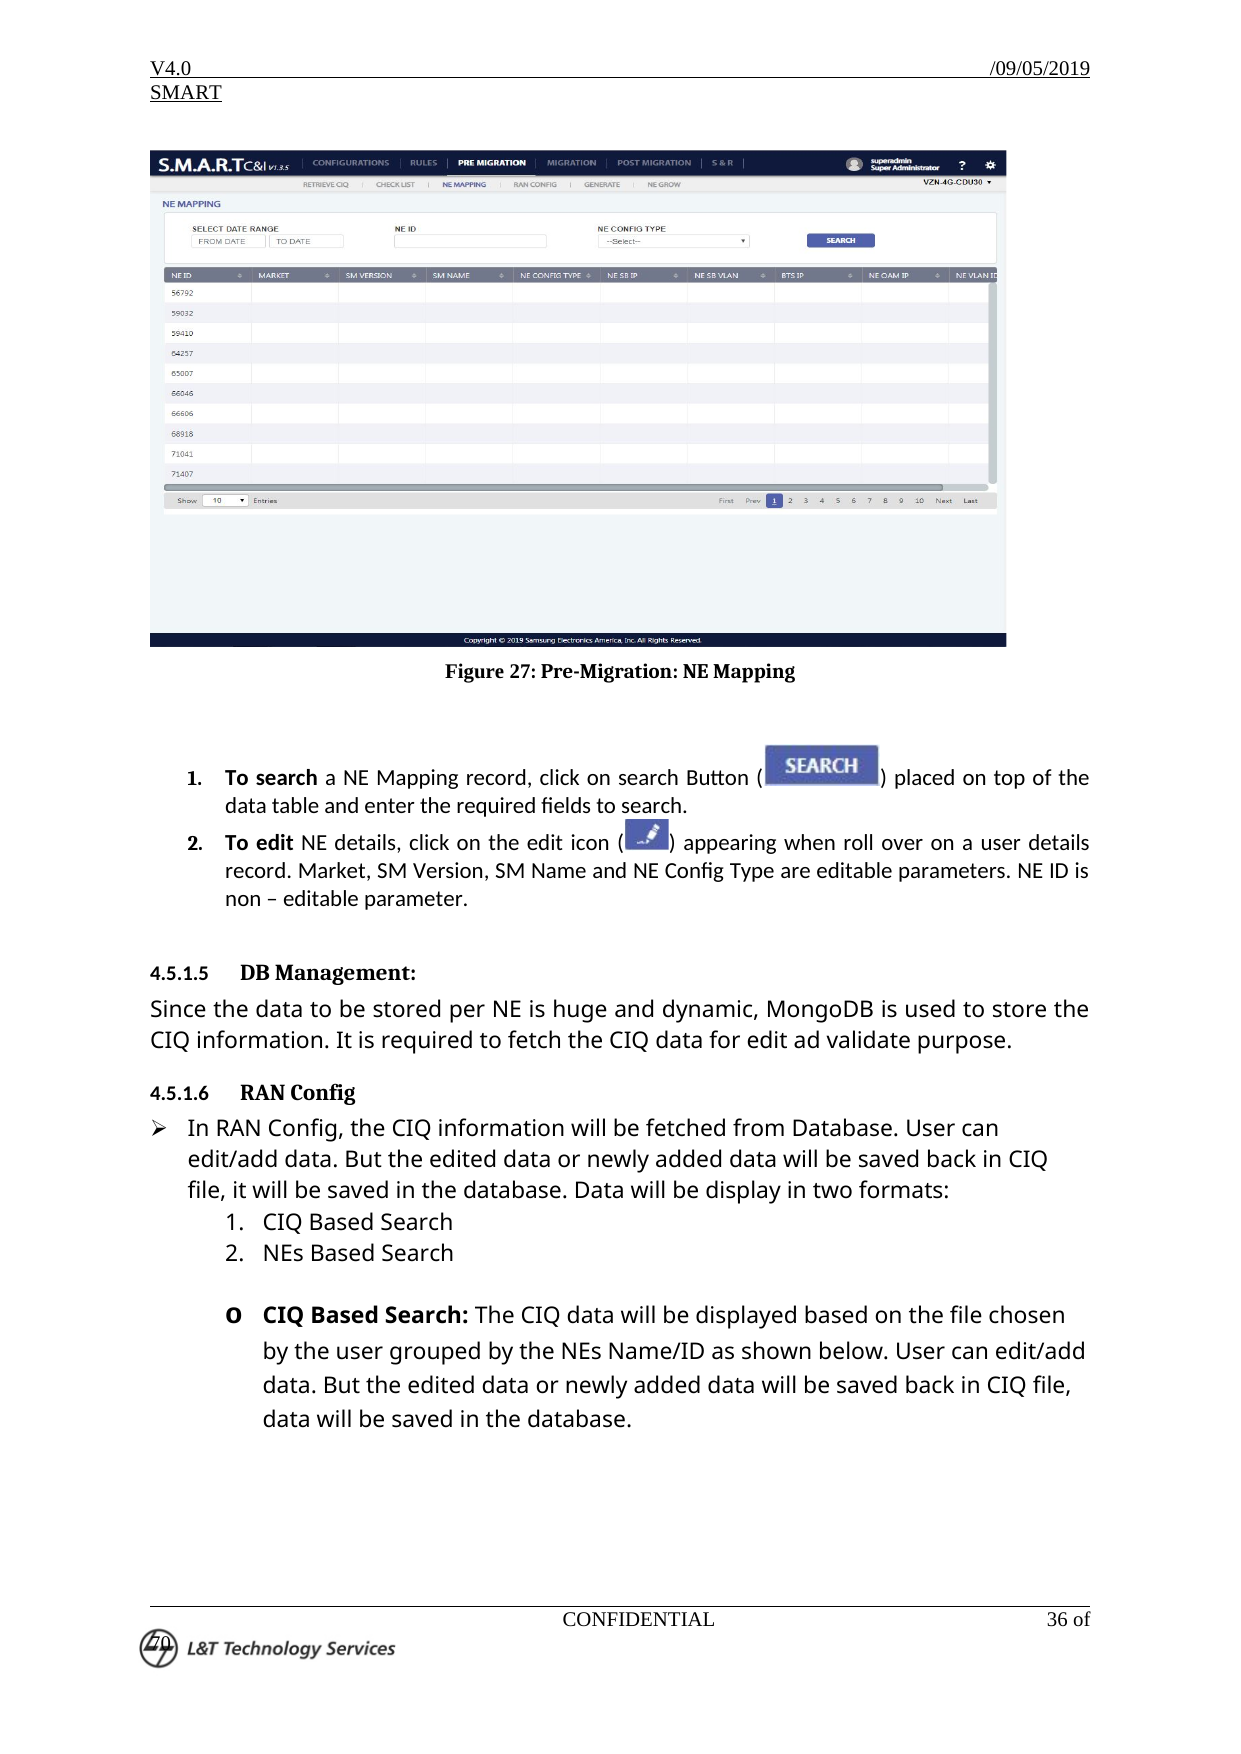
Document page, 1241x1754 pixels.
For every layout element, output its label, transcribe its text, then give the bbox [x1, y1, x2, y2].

text Figure 27: Pre-Migration: NE Mapping [150, 659, 1090, 684]
subtitle RAN Config [150, 1079, 1090, 1106]
list In RAN Config, the CIQ information will be fetched from Database. User can edit/add data. But the edited data or newly added data will be saved back in CIQ file, it will be saved in the database. Data will be display in two formats: [150, 1112, 1090, 1206]
list NEs Based Search [225, 1237, 1090, 1268]
list To edit NE details, click on the edit icon () appearing when roll over on a user details record. Market, SM Version, SM Name and NE Config Type are editable parameters. NE ID is non – editable parameter. [187, 819, 1090, 912]
picture [137, 1618, 397, 1680]
picture [624, 819, 669, 851]
list To search a NE Mapping record, click on search Button () placed on top of the data table and enter the required fields to search. [187, 745, 1090, 819]
subtitle DB Management: [150, 960, 1090, 987]
list CIQ Based Search [225, 1206, 1090, 1237]
picture [150, 150, 1007, 647]
list CIQ Based Search: The CIQ data will be displayed based on the file chosen by the user grouped by the NEs Name/ID as shown below. User can edit/add data. But the edited data or newly added data will be saved back in CIQ file, data will be saved in the database. [225, 1299, 1090, 1434]
text Since the data to be stored per NE is huge and dynamic, MongoDB is used to store the CIQ information. It is required to fetch the CIQ data for edit ad validate purpose. [150, 993, 1090, 1055]
picture [764, 744, 880, 786]
